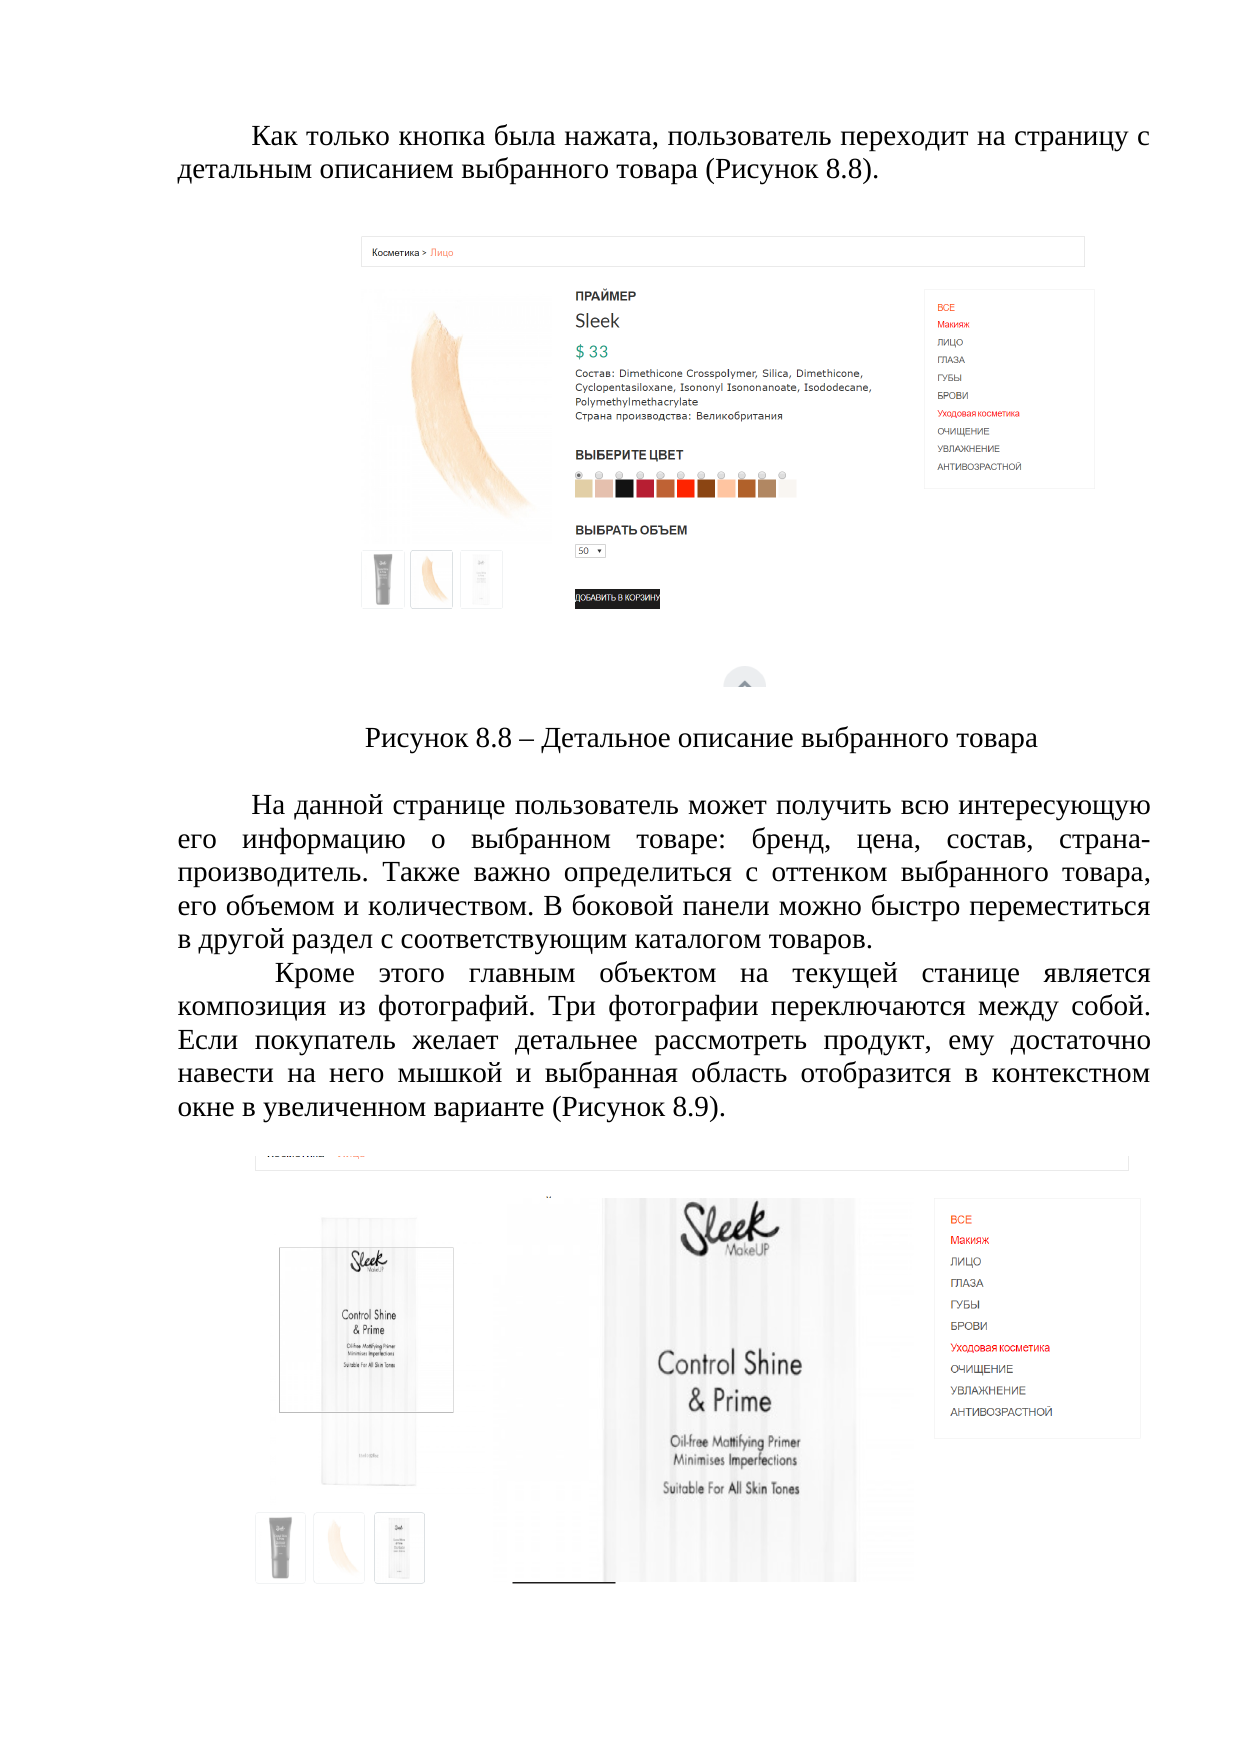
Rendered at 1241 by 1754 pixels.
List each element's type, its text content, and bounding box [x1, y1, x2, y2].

text На данной странице пользователь может получить всю интересующую его информацию о выбранном товаре: бренд, цена, состав, страна-производитель. Также важно определиться с оттенком выбранного товара, его объемом и количеством. В боковой панели можно быстро переместиться в другой раздел с соответствующим каталогом товаров. [177, 787, 1152, 955]
text Кроме этого главным объектом на текущей станице является композиция из фотографий. Три фотографии переключаются между собой. Если покупатель желает детальнее рассмотреть продукт, ему достаточно навести на него мышкой и выбранная область отобразится в контекстном окне в увеличенном варианте (Рисунок 8.9). [177, 955, 1152, 1123]
text Как только кнопка была нажата, пользователь переходит на страницу с детальным описанием выбранного товара (Рисунок 8.8). [177, 118, 1152, 185]
text Рисунок 8.8 – Детальное описание выбранного товара [177, 720, 1152, 754]
picture [288, 218, 1114, 687]
picture [186, 1156, 1143, 1620]
